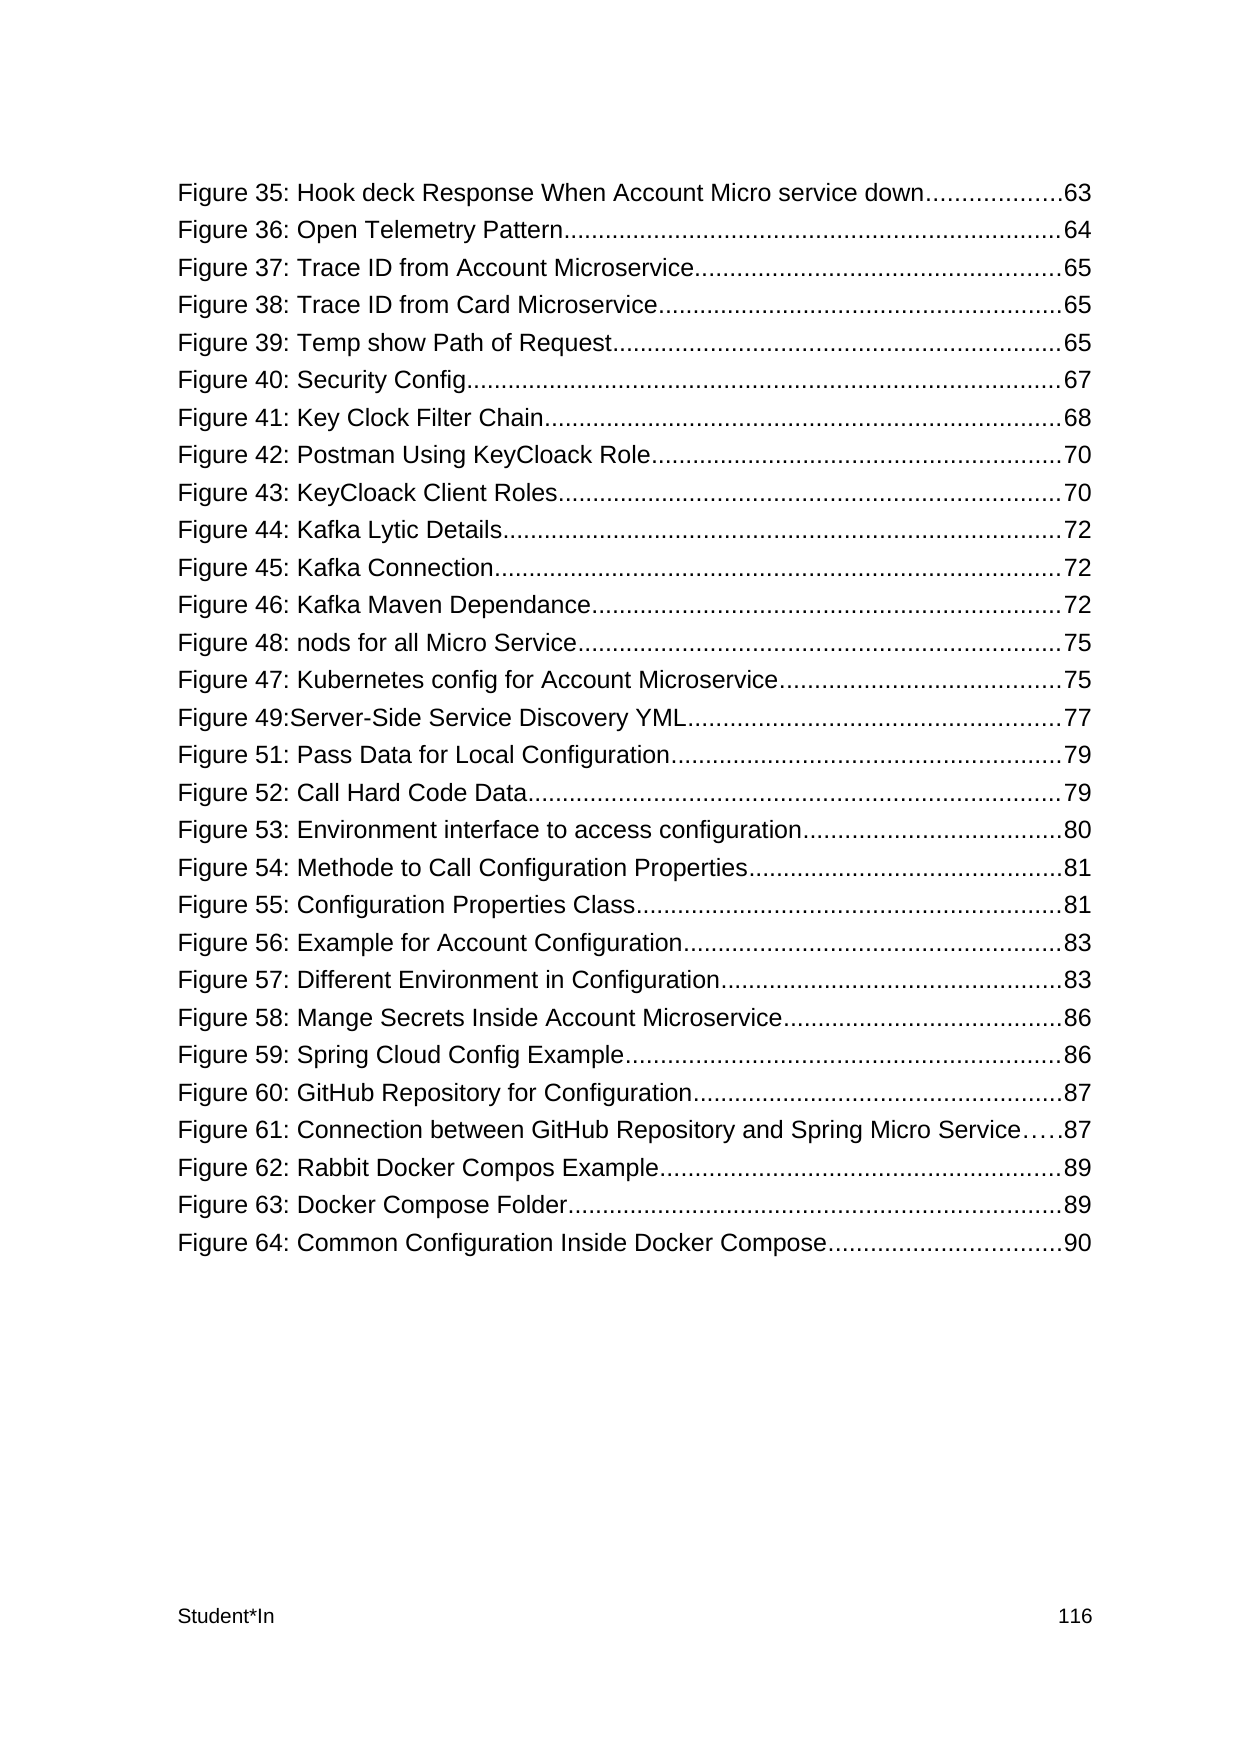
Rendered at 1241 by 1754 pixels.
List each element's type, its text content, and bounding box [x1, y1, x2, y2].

text Figure 45: Kafka Connection 72 [177, 552, 1092, 581]
text Figure 53: Environment interface to access configuration 80 [177, 815, 1092, 844]
text Figure 60: GitHub Repository for Configuration 87 [177, 1077, 1092, 1106]
text Figure 40: Security Config 67 [177, 365, 1092, 394]
text Figure 35: Hook deck Response When Account Micro service down 63 [177, 177, 1092, 206]
text Figure 58: Mange Secrets Inside Account Microservice 86 [177, 1002, 1092, 1031]
text Figure 52: Call Hard Code Data 79 [177, 777, 1092, 806]
text Figure 46: Kafka Maven Dependance 72 [177, 590, 1092, 619]
text Figure 55: Configuration Properties Class 81 [177, 890, 1092, 919]
text Figure 51: Pass Data for Local Configuration 79 [177, 740, 1092, 769]
text Figure 43: KeyCloack Client Roles 70 [177, 477, 1092, 506]
text Figure 37: Trace ID from Account Microservice 65 [177, 252, 1092, 281]
text Figure 42: Postman Using KeyCloack Role 70 [177, 440, 1092, 469]
text Figure 63: Docker Compose Folder 89 [177, 1190, 1092, 1219]
text Figure 54: Methode to Call Configuration Properties 81 [177, 852, 1092, 881]
text Figure 41: Key Clock Filter Chain 68 [177, 402, 1092, 431]
text Figure 59: Spring Cloud Config Example 86 [177, 1040, 1092, 1069]
text Figure 56: Example for Account Configuration 83 [177, 927, 1092, 956]
text Figure 44: Kafka Lytic Details 72 [177, 515, 1092, 544]
text Figure 47: Kubernetes config for Account Microservice 75 [177, 665, 1092, 694]
text Figure 38: Trace ID from Card Microservice 65 [177, 290, 1092, 319]
text Figure 39: Temp show Path of Request 65 [177, 327, 1092, 356]
text Figure 64: Common Configuration Inside Docker Compose 90 [177, 1227, 1092, 1256]
text Figure 49:Server-Side Service Discovery YML 77 [177, 702, 1092, 731]
text Figure 61: Connection between GitHub Repository and Spring Micro Service 87 [177, 1115, 1092, 1144]
text Figure 62: Rabbit Docker Compos Example 89 [177, 1152, 1092, 1181]
text Figure 36: Open Telemetry Pattern 64 [177, 215, 1092, 244]
text Figure 57: Different Environment in Configuration 83 [177, 965, 1092, 994]
text Figure 48: nods for all Micro Service 75 [177, 627, 1092, 656]
